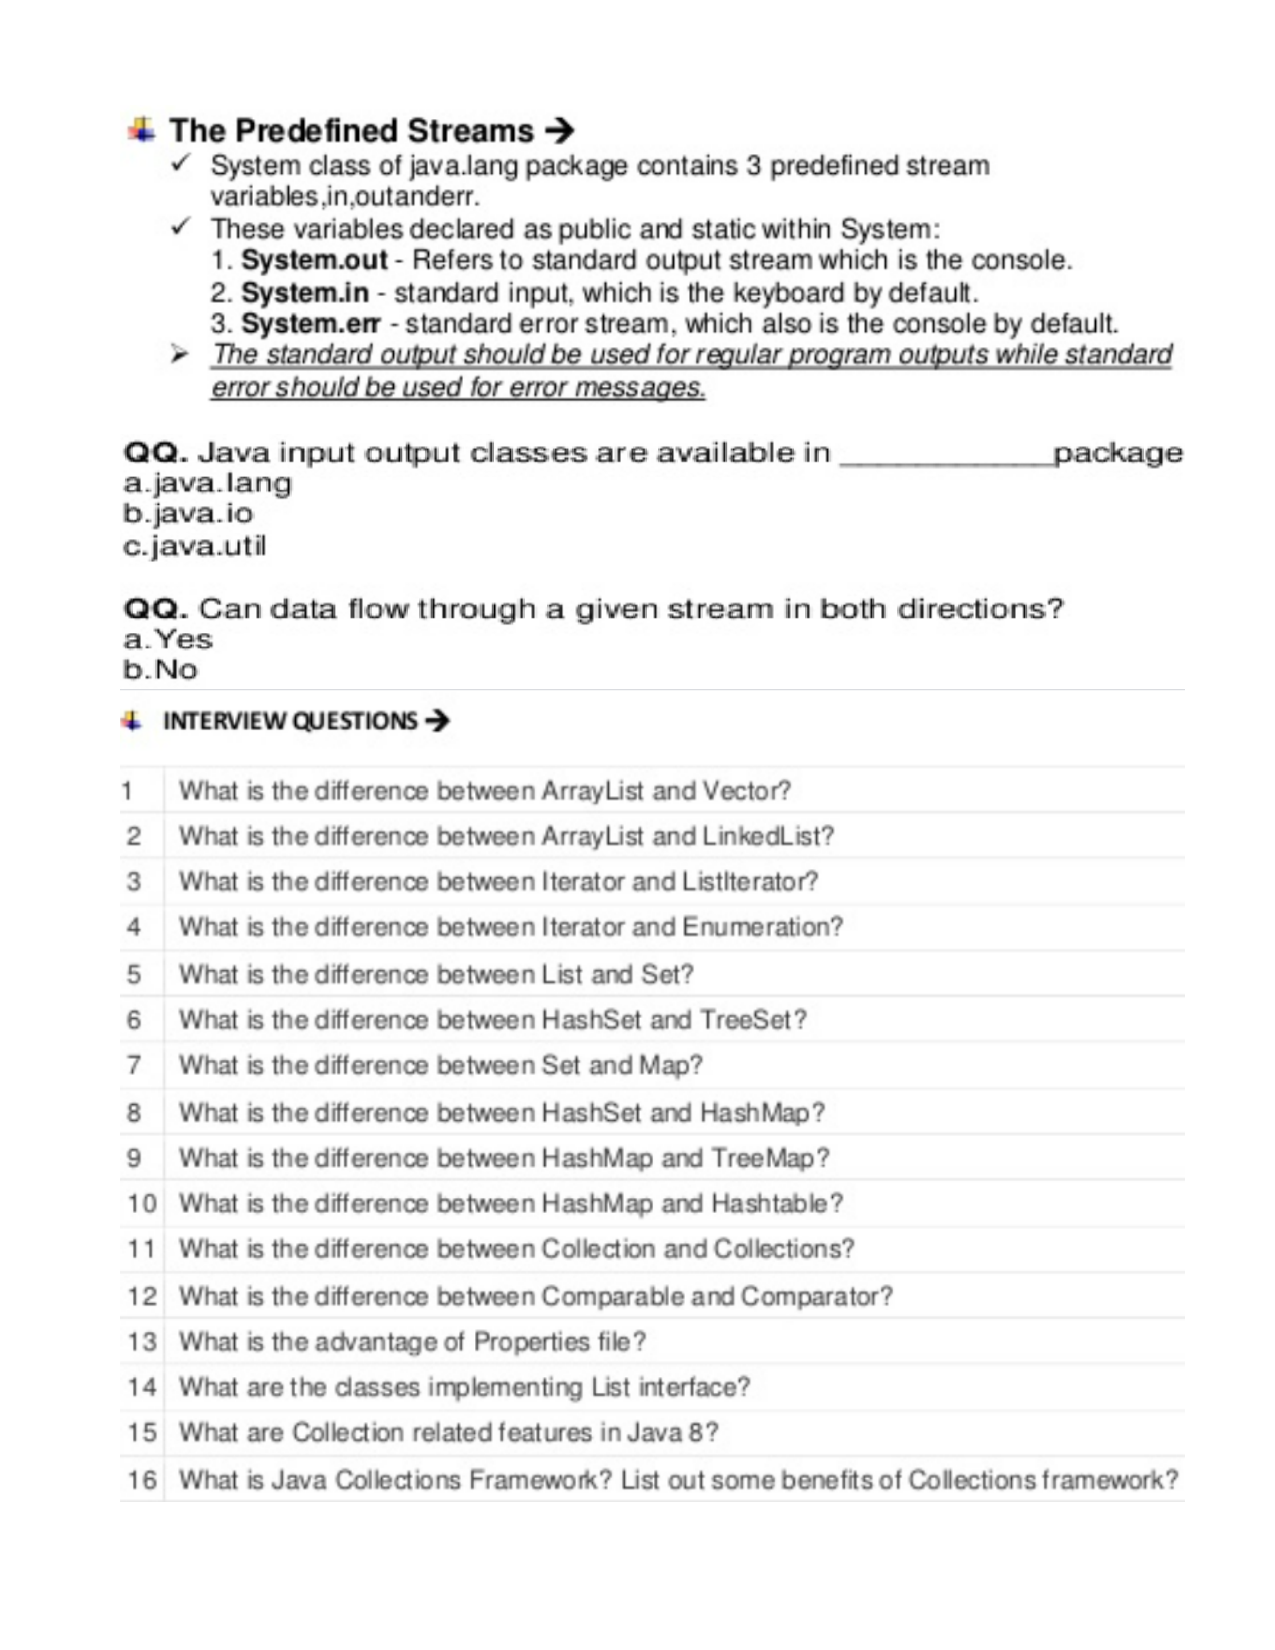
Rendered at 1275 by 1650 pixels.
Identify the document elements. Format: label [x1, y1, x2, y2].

picture [120, 434, 1185, 1502]
picture [120, 105, 1185, 407]
